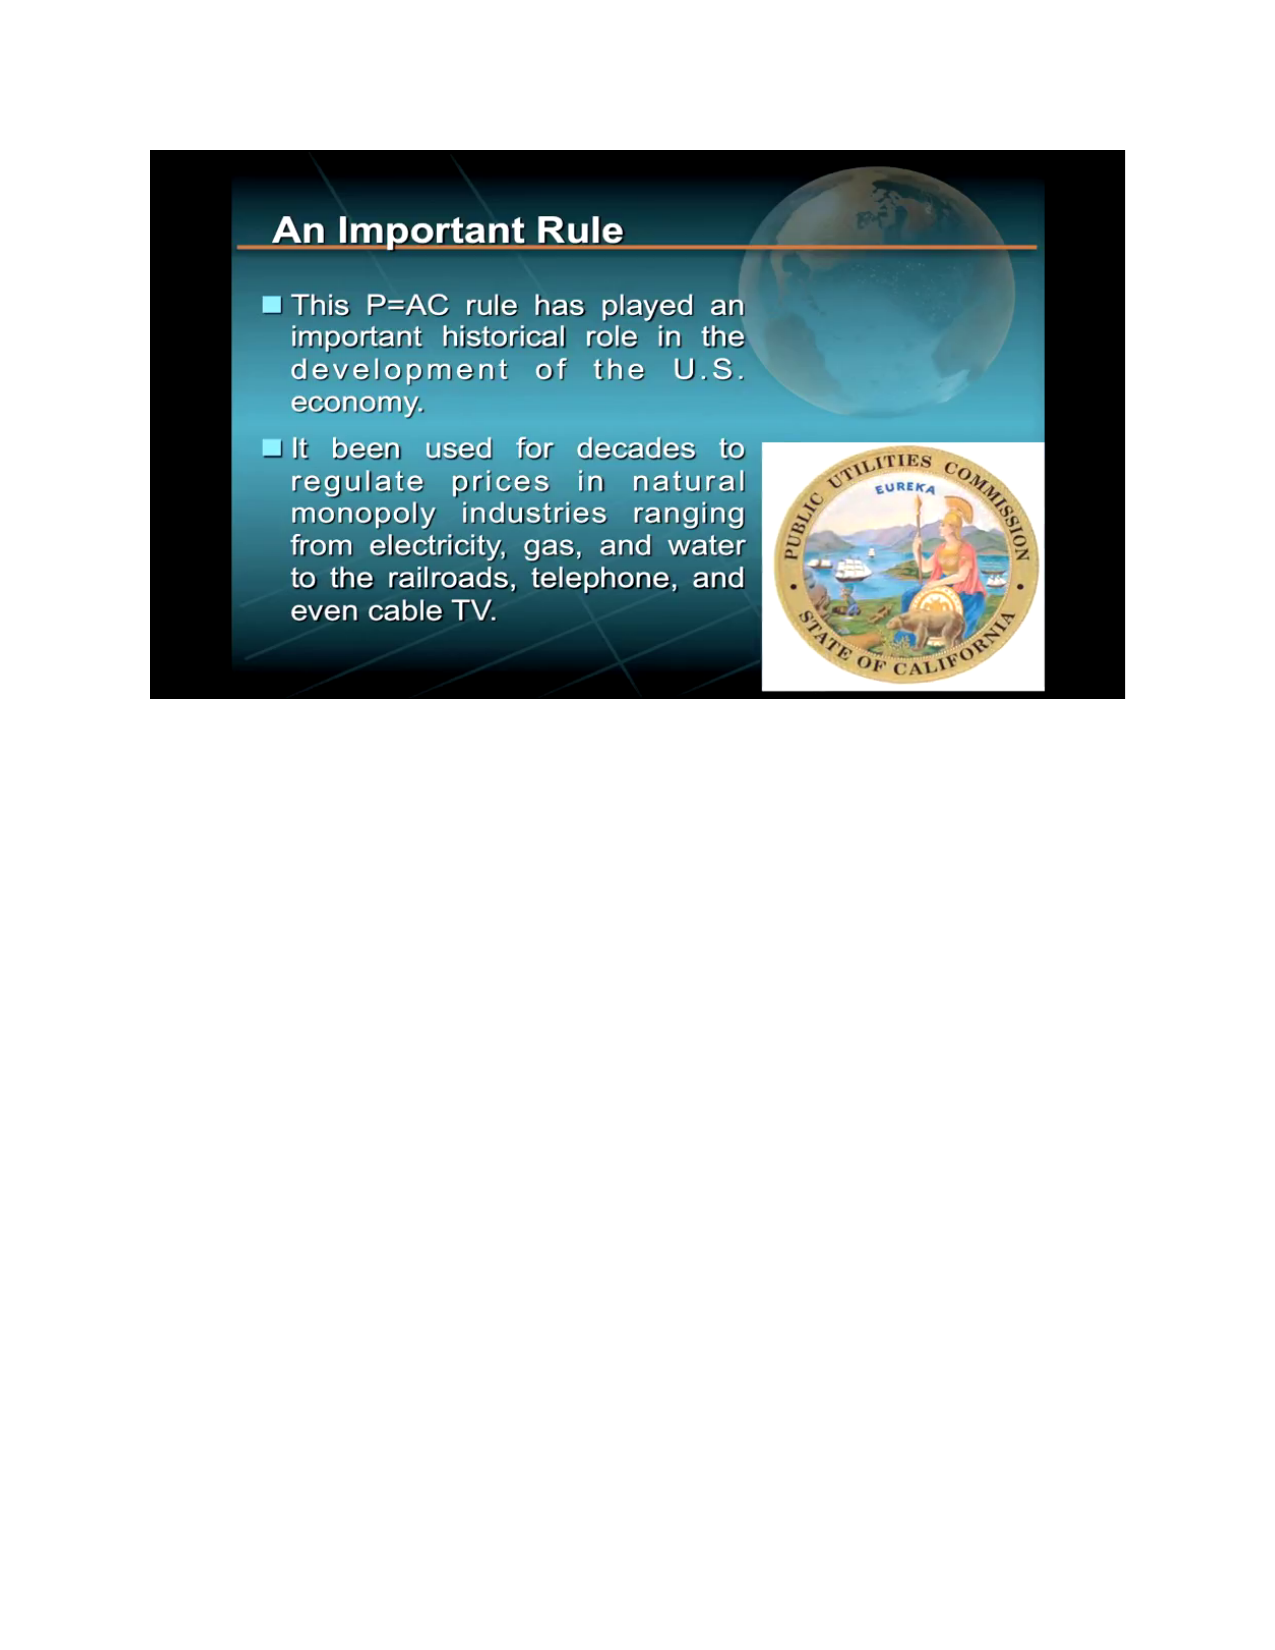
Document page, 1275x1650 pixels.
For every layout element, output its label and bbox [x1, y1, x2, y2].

picture [150, 150, 1125, 699]
